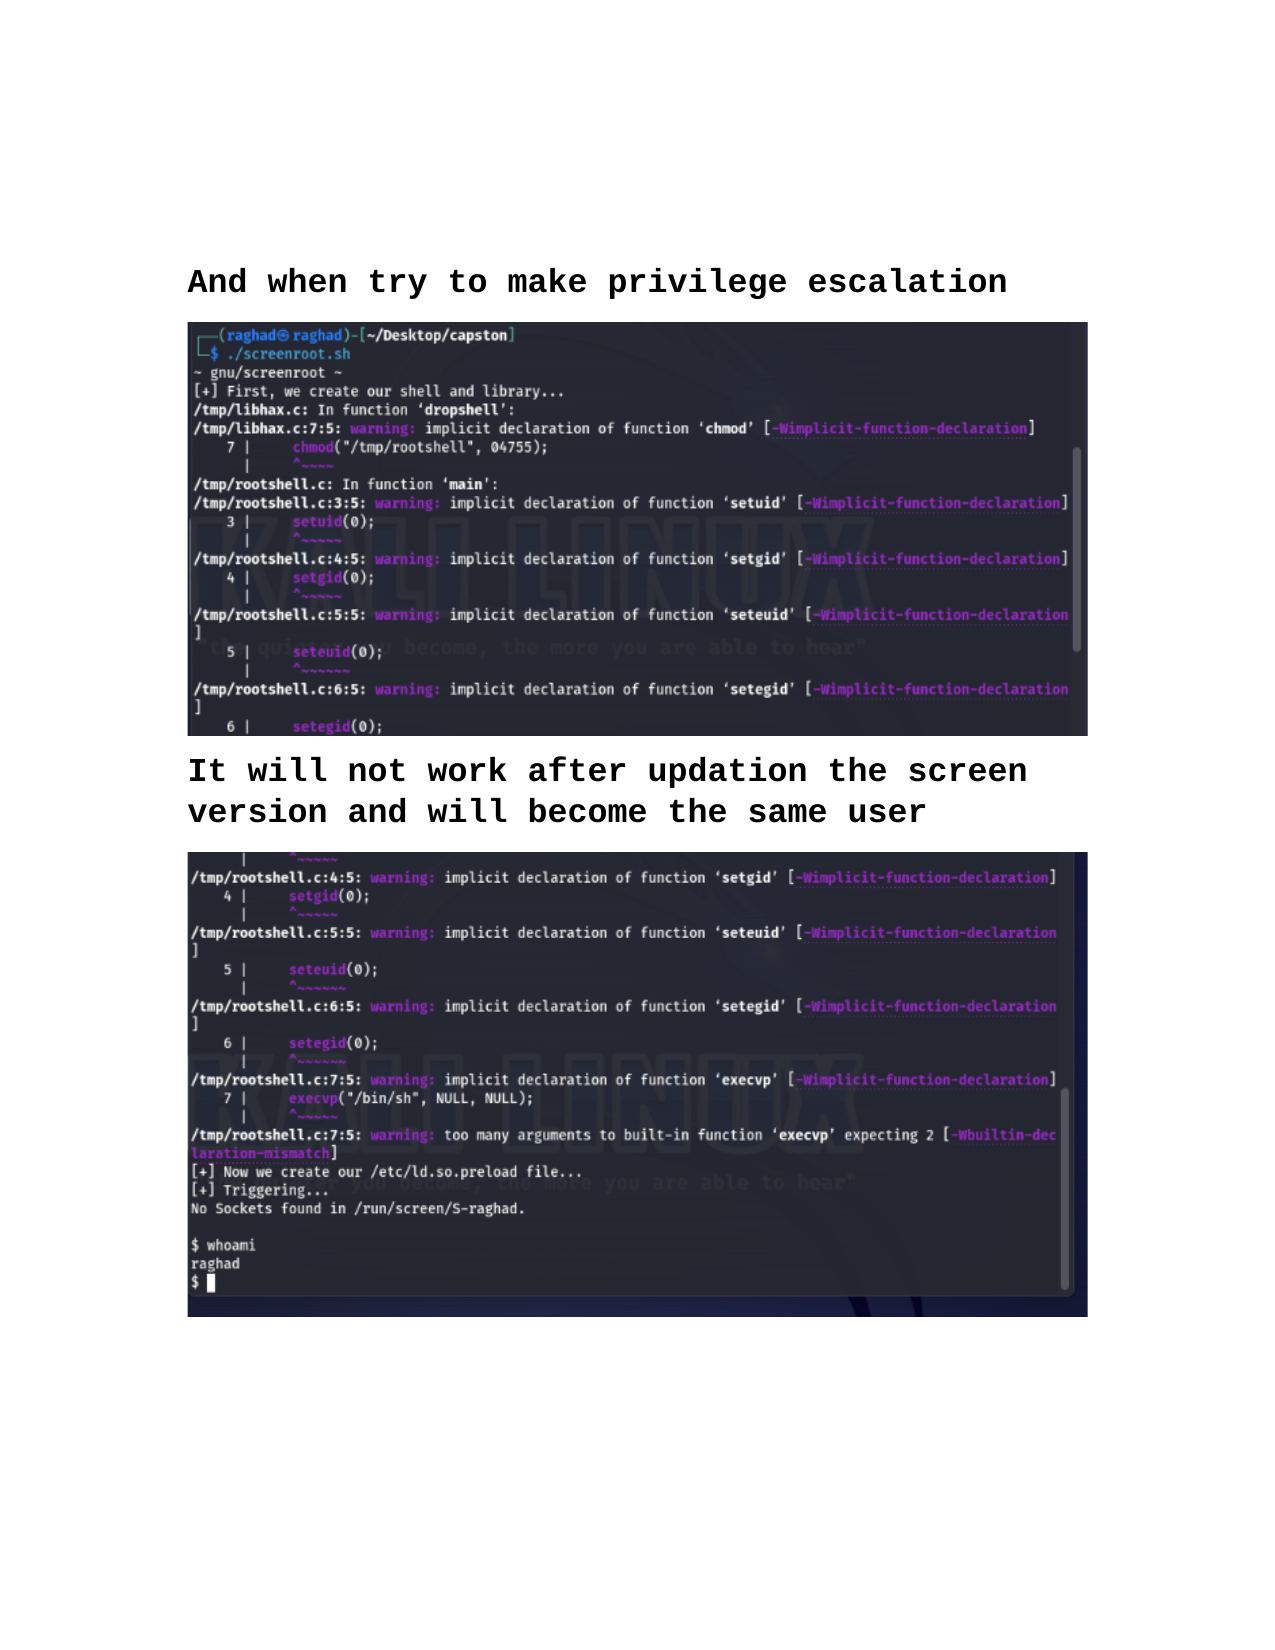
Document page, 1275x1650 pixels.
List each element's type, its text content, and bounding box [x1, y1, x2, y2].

picture [187, 322, 1088, 736]
text It will not work after updation the screen version and will become the same user [187, 754, 1087, 833]
picture [187, 852, 1088, 1317]
text And when try to make privilege escalation [187, 265, 1087, 303]
